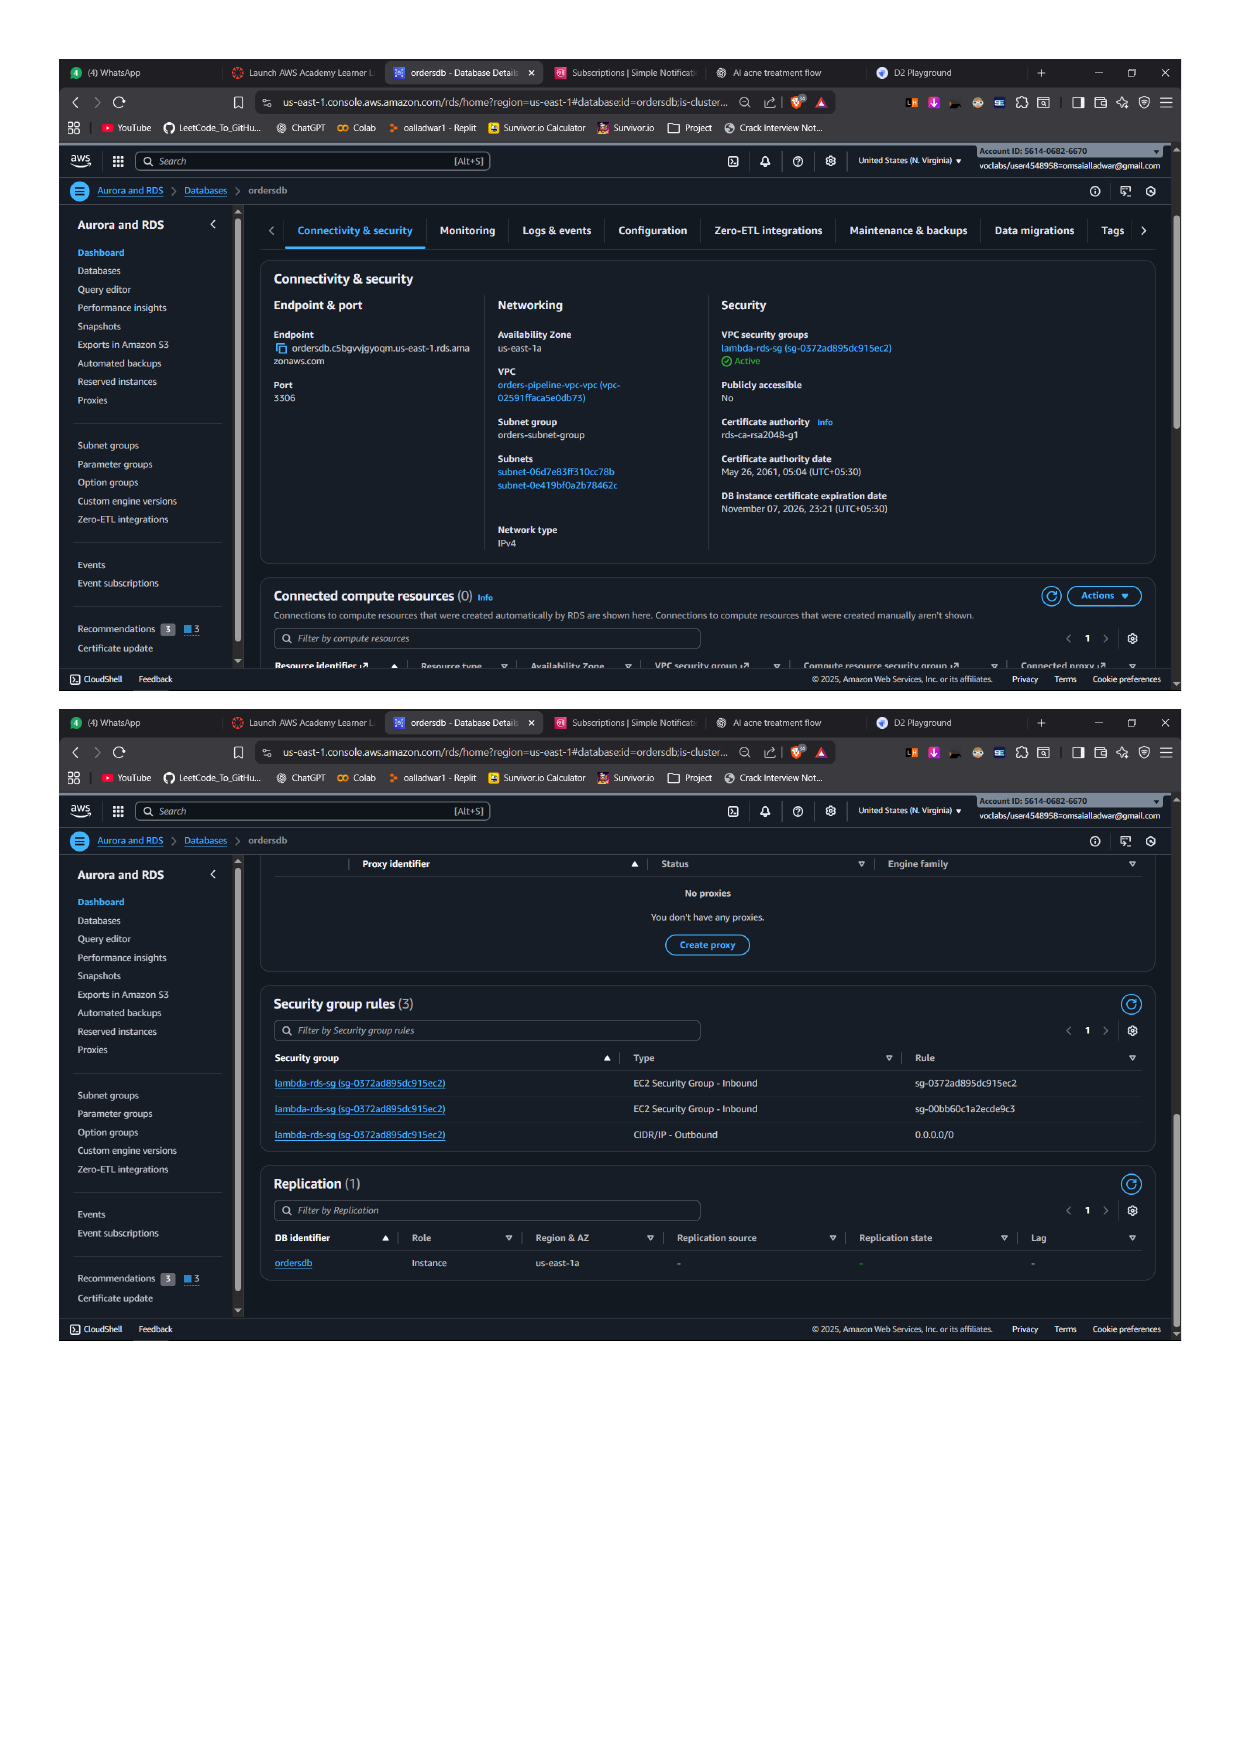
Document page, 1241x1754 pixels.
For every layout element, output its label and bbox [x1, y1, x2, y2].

picture [59, 709, 1182, 1341]
picture [59, 59, 1182, 691]
